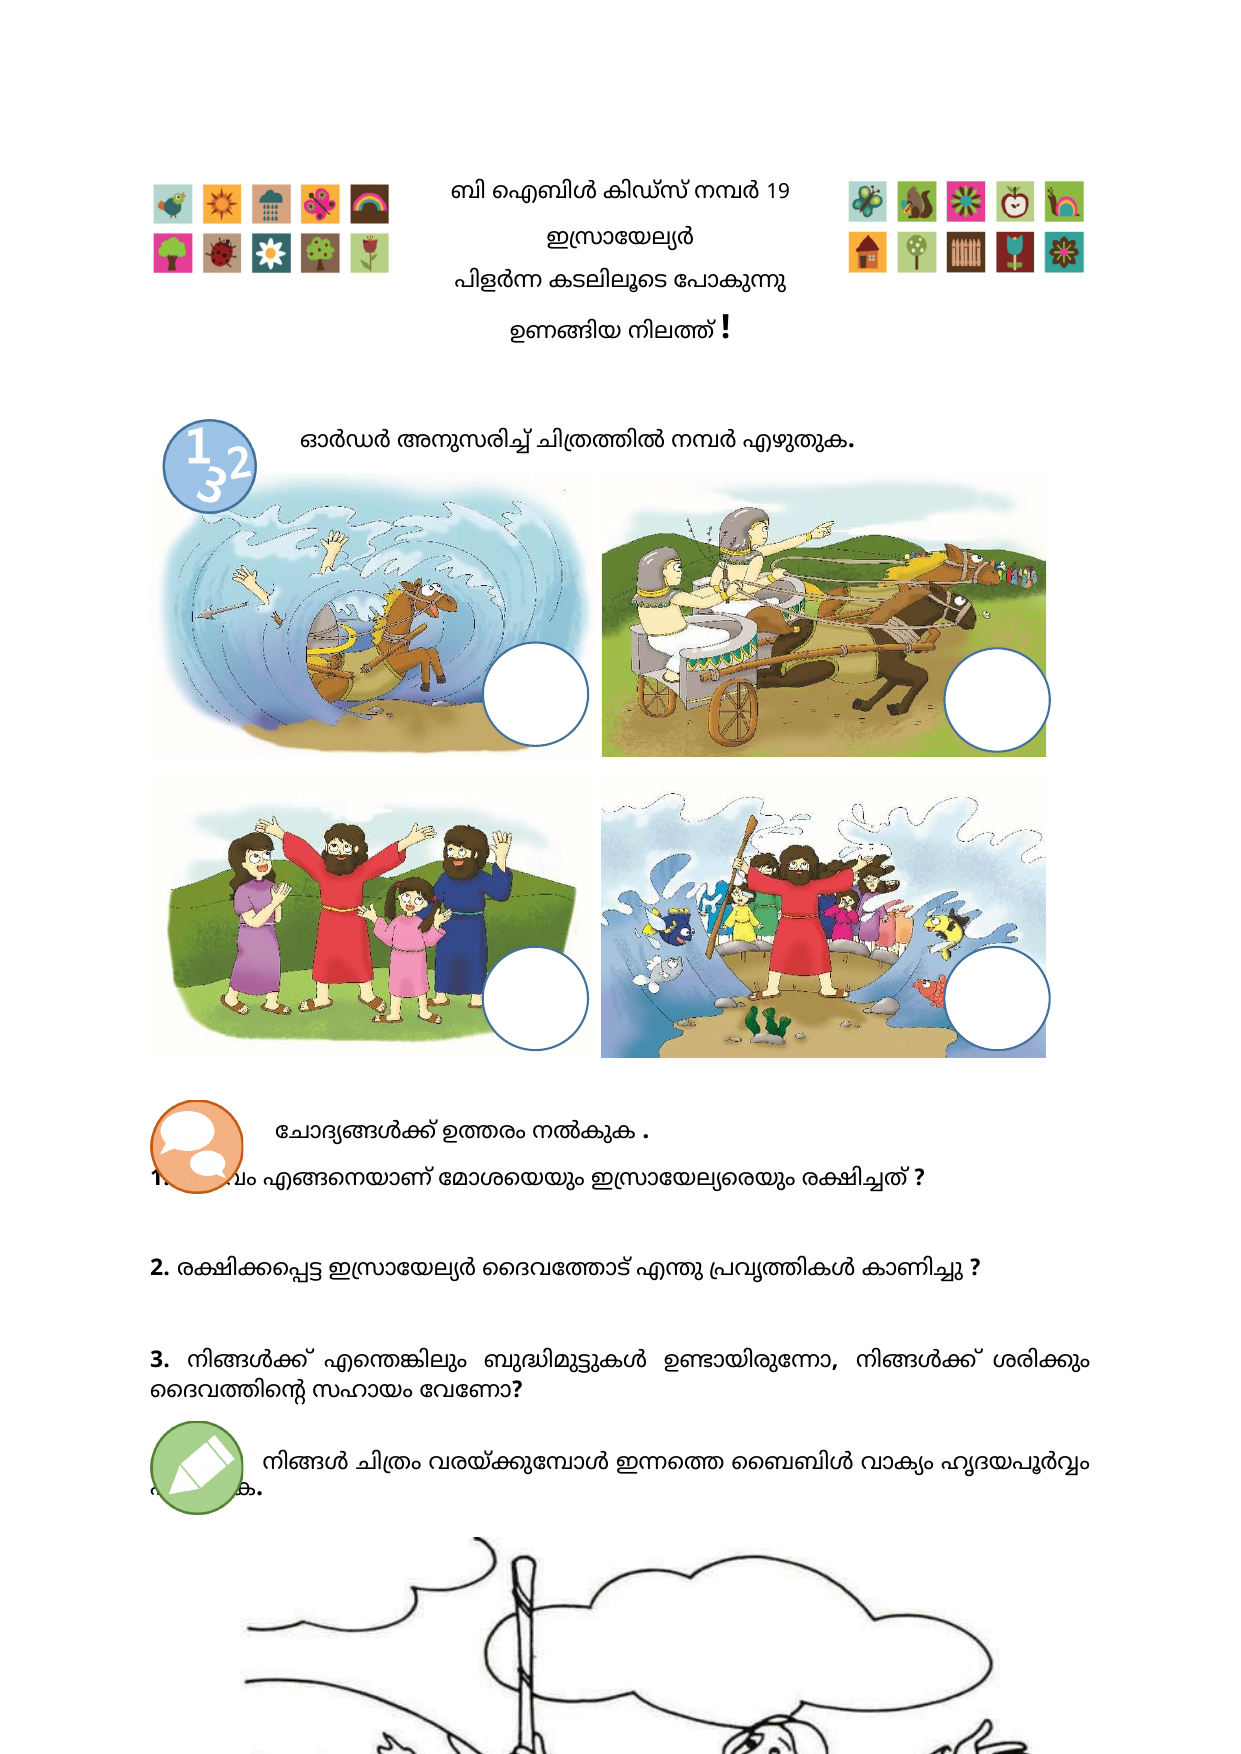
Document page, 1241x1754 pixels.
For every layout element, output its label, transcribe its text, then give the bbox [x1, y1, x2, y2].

text ഉണങ്ങിയ നിലത്ത് ! [150, 309, 1090, 351]
text 3. നിങ്ങൾക്ക് എന്തെങ്കിലും ബുദ്ധിമുട്ടുകൾ ഉണ്ടായിരുന്നോ, നിങ്ങൾക്ക് ശരിക്കും ദൈവത്തിന്റെ സഹായം വേണോ? [150, 1346, 1090, 1406]
text പിളർന്ന കടലിലൂടെ പോകുന്നു [150, 266, 1090, 293]
text നിങ്ങൾ ചിത്രം വരയ്ക്കുമ്പോൾ ഇന്നത്തെ ബൈബിൾ വാക്യം ഹൃദയപൂർവ്വം പഠിക്കുക. [244, 1448, 1090, 1505]
picture [150, 183, 396, 277]
picture [150, 773, 595, 1058]
picture [150, 1421, 244, 1515]
picture [219, 1537, 1033, 1754]
text 1. ദൈവം എങ്ങനെയാണ് മോശയെയും ഇസ്രായേല്യരെയും രക്ഷിച്ചത് ? [244, 1164, 1090, 1194]
picture [601, 473, 1047, 757]
picture [150, 400, 596, 757]
text 2. രക്ഷിക്കപ്പെട്ട ഇസ്രായേല്യർ ദൈവത്തോട് എന്തു പ്രവൃത്തികൾ കാണിച്ചു ? [150, 1254, 1090, 1284]
text ചോദ്യങ്ങൾക്ക് ഉത്തരം നൽകുക . [244, 1117, 1090, 1148]
text ഇസ്രായേല്യർ [396, 223, 843, 250]
text ബി ഐബിൾ കിഡ്സ് നമ്പർ 19 [150, 177, 1090, 207]
picture [843, 179, 1085, 277]
picture [601, 773, 1046, 1058]
picture [150, 1100, 244, 1194]
text ഓർഡർ അനുസരിച്ച് ചിത്രത്തിൽ നമ്പർ എഴുതുക. [288, 426, 1090, 457]
